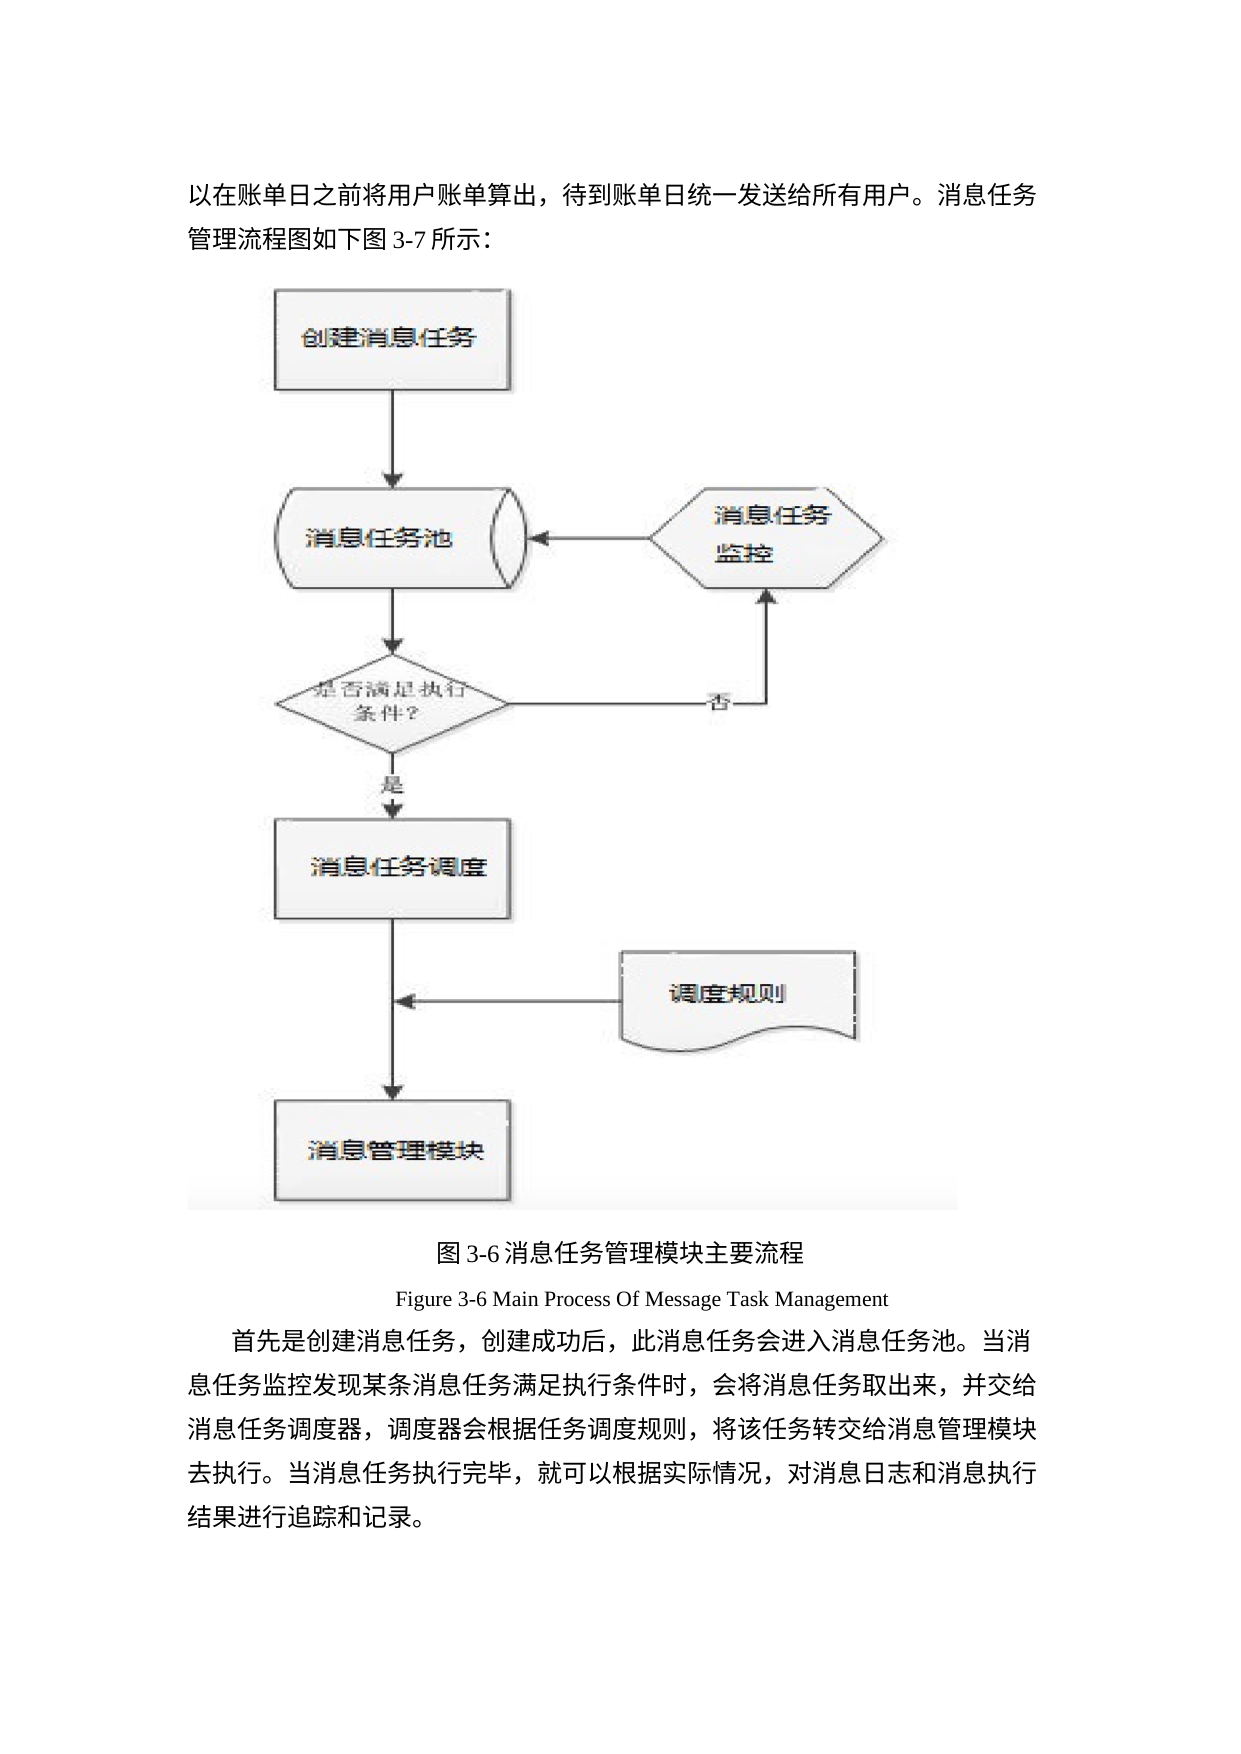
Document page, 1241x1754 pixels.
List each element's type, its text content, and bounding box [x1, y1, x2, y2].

picture [187, 279, 958, 1210]
list Figure 3-6 Main Process Of Message Task Management [187, 1286, 1053, 1311]
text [187, 172, 1053, 260]
text 图3-6消息任务管理模块主要流程 [187, 1229, 1053, 1273]
text 首先是创建消息任务，创建成功后，此消息任务会进入消息任务池。当消息任务监控发现某条消息任务满足执行条件时，会将消息任务取出来，并交给消息任务调度器，调度器会根据任务调度规则，将该任务转交给消息管理模块去执行。当消息任务执行完毕，就可以根据实际情况，对消息日志和消息执行结果进行追踪和记录。 [187, 1317, 1053, 1538]
